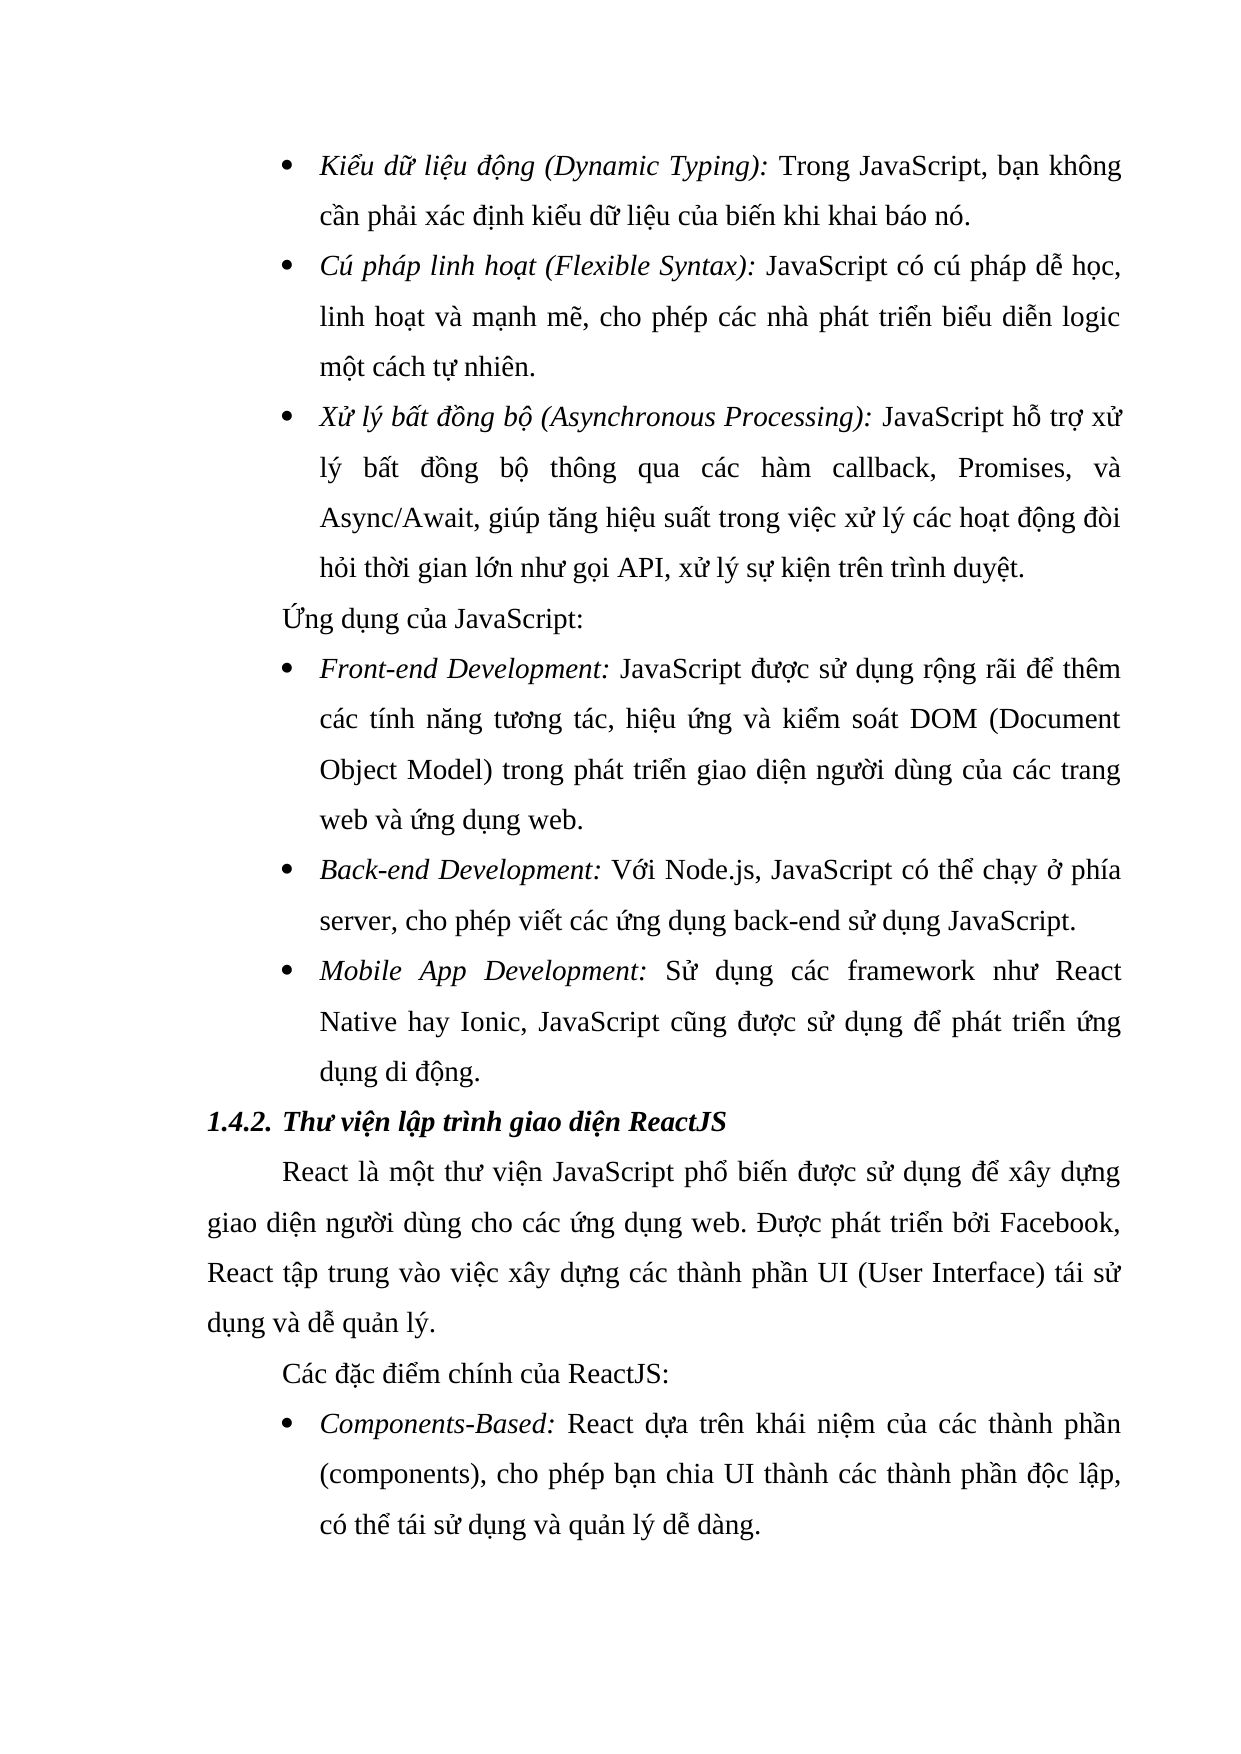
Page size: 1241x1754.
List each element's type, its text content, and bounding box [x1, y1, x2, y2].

subtitle Thư viện lập trình giao diện ReactJS [207, 1104, 1122, 1138]
list Components-Based: React dựa trên khái niệm của các thành phần (components), cho phép bạn chia UI thành các thành phần độc lập, có thể tái sử dụng và quản lý dễ dàng. [282, 1406, 1122, 1540]
list Mobile App Development: Sử dụng các framework như React Native hay Ionic, JavaScript cũng được sử dụng để phát triển ứng dụng di động. [282, 953, 1122, 1087]
text Ứng dụng của JavaScript: [282, 601, 1122, 634]
list Xử lý bất đồng bộ (Asynchronous Processing): JavaScript hỗ trợ xử lý bất đồng bộ thông qua các hàm callback, Promises, và Async/Await, giúp tăng hiệu suất trong việc xử lý các hoạt động đòi hỏi thời gian lớn như gọi API, xử lý sự kiện trên trình duyệt. [282, 399, 1122, 584]
list Kiểu dữ liệu động (Dynamic Typing): Trong JavaScript, bạn không cần phải xác định kiểu dữ liệu của biến khi khai báo nó. [282, 148, 1122, 232]
list Front-end Development: JavaScript được sử dụng rộng rãi để thêm các tính năng tương tác, hiệu ứng và kiểm soát DOM (Document Object Model) trong phát triển giao diện người dùng của các trang web và ứng dụng web. [282, 651, 1122, 836]
text Các đặc điểm chính của ReactJS: [207, 1356, 1122, 1389]
list Cú pháp linh hoạt (Flexible Syntax): JavaScript có cú pháp dễ học, linh hoạt và mạnh mẽ, cho phép các nhà phát triển biểu diễn logic một cách tự nhiên. [282, 248, 1122, 383]
text React là một thư viện JavaScript phổ biến được sử dụng để xây dựng giao diện người dùng cho các ứng dụng web. Được phát triển bởi Facebook, React tập trung vào việc xây dựng các thành phần UI (User Interface) tái sử dụng và dễ quản lý. [207, 1154, 1122, 1339]
list Back-end Development: Với Node.js, JavaScript có thể chạy ở phía server, cho phép viết các ứng dụng back-end sử dụng JavaScript. [282, 852, 1122, 936]
